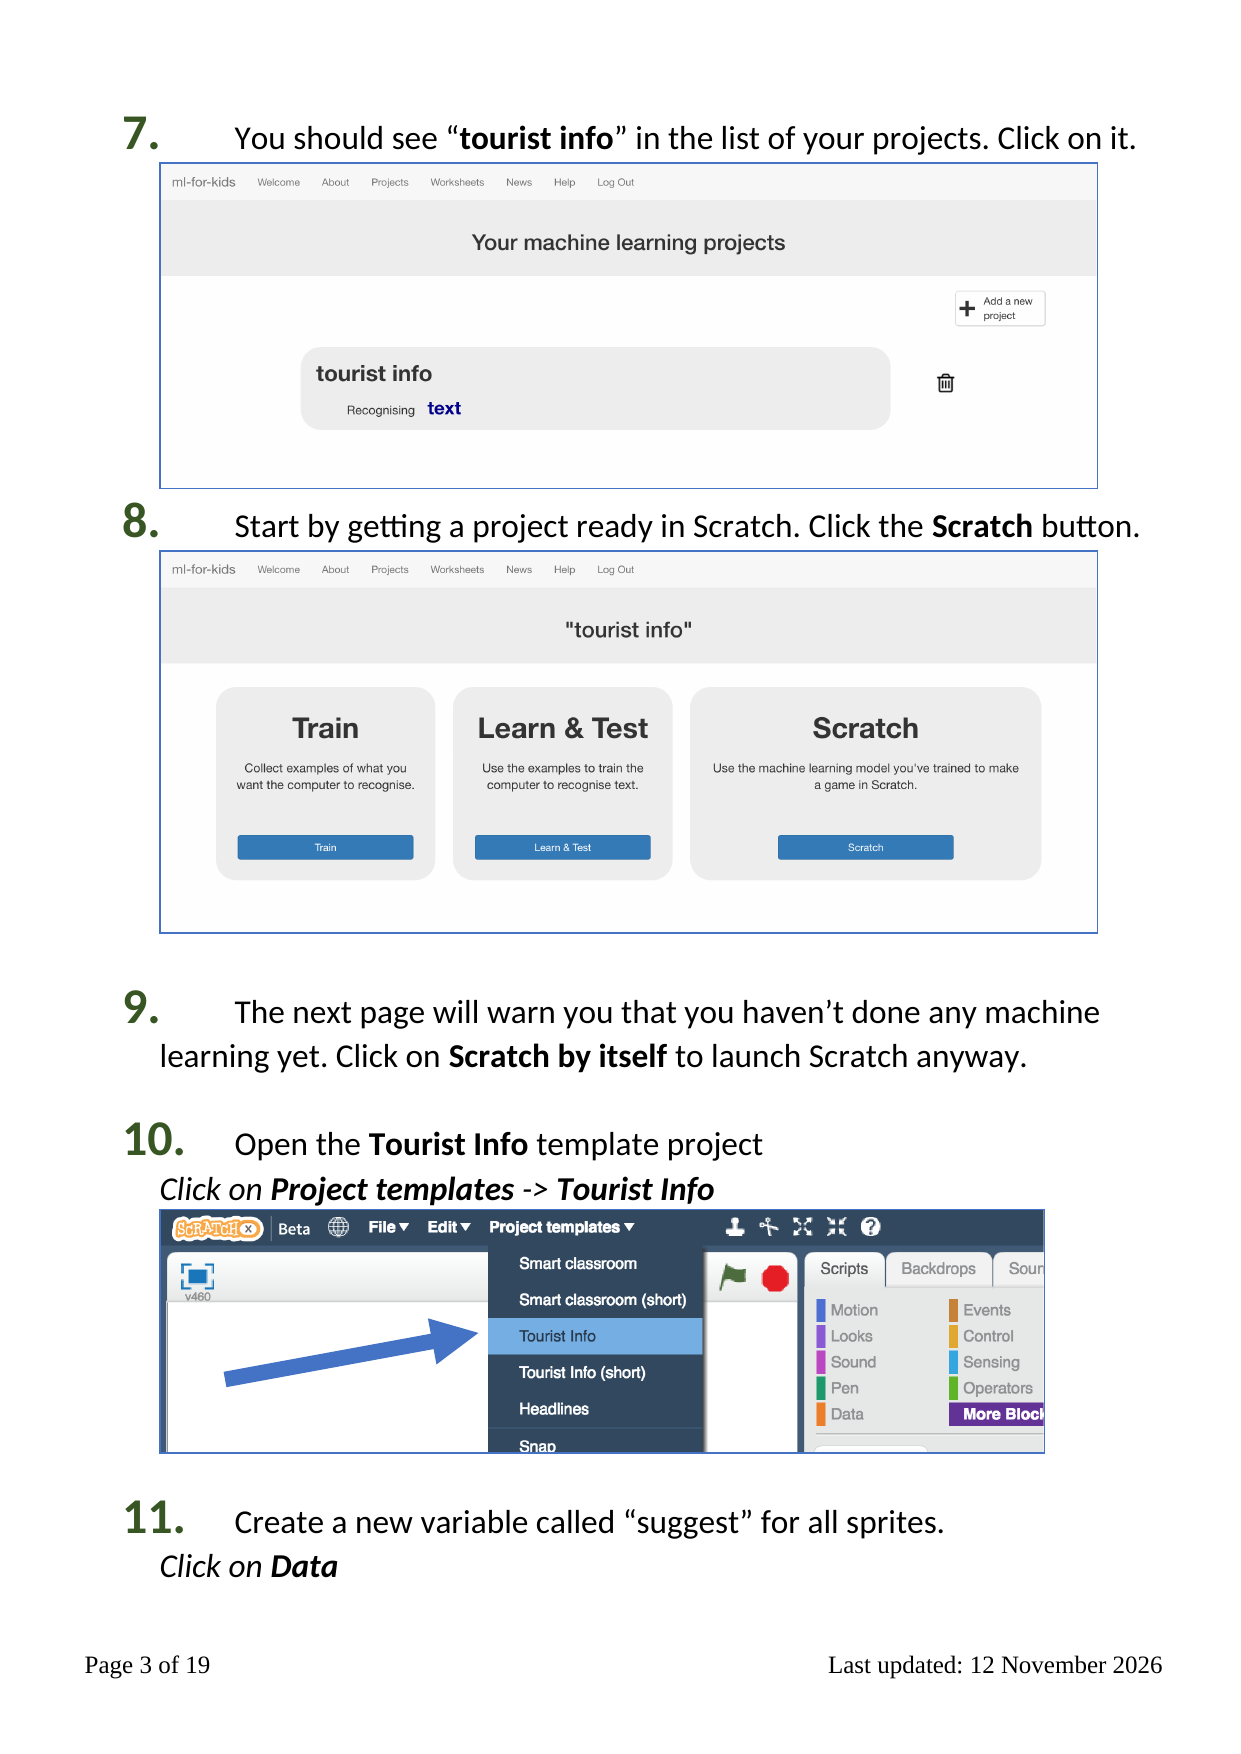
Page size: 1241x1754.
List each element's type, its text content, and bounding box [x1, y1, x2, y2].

picture [161, 1210, 1044, 1452]
list The next page will warn you that you haven’t done any machine learning yet. Click on Scratch by itself to launch Scratch anyway. [122, 974, 1163, 1107]
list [122, 1484, 1163, 1586]
picture [161, 552, 1097, 932]
picture [161, 164, 1097, 488]
